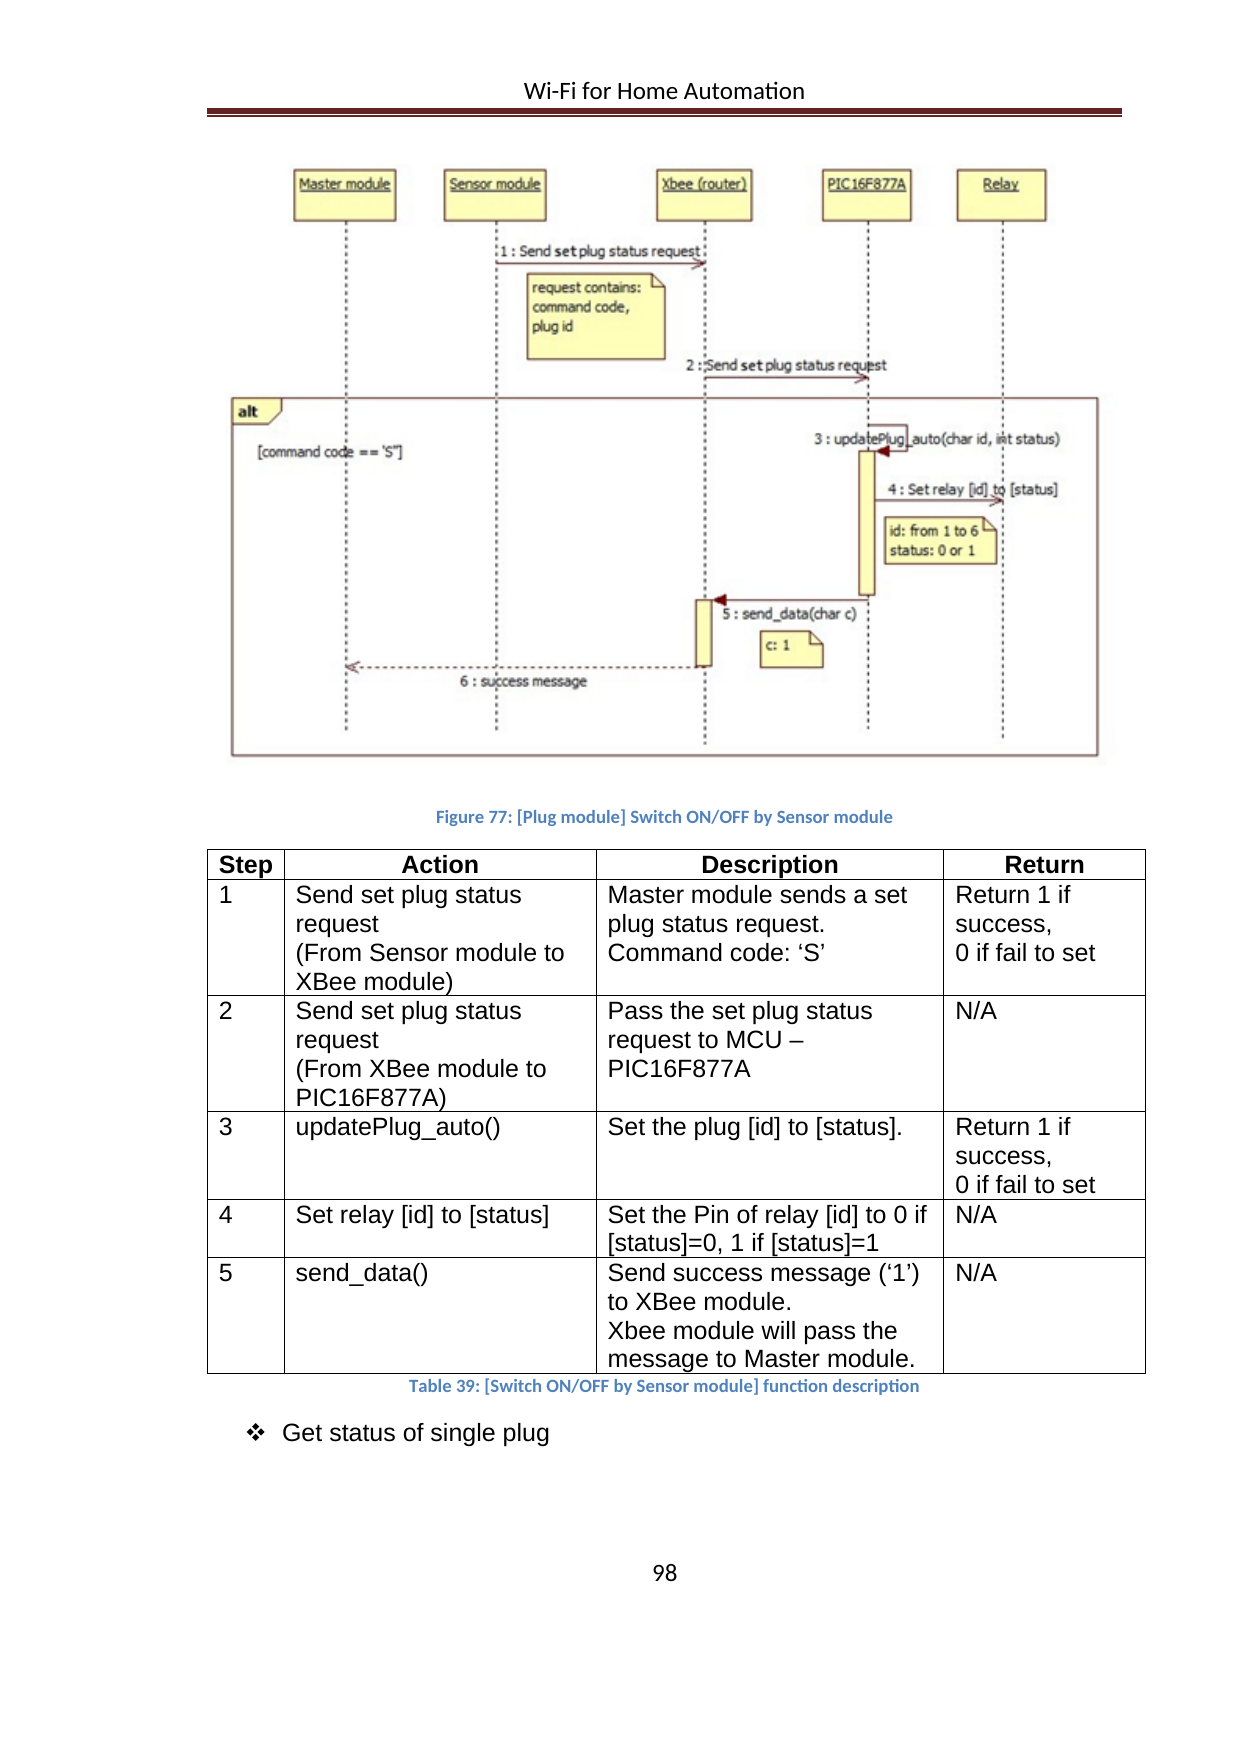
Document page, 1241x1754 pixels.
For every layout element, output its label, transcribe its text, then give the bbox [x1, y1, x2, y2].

table_cell 2 [208, 996, 284, 1111]
list Get status of single plug [244, 1418, 1122, 1447]
table_cell Send success message (‘1’) to XBee module. Xbee module will pass the message to Master module. [597, 1258, 943, 1373]
table_header Action [285, 850, 596, 879]
table_cell send_data() [285, 1258, 596, 1373]
table_cell Set relay [id] to [status] [285, 1200, 596, 1257]
table_cell Pass the set plug status request to MCU – PIC16F877A [597, 996, 943, 1111]
table_header Description [597, 850, 943, 879]
table_header Return [944, 850, 1145, 879]
table_cell 1 [208, 880, 284, 995]
picture [206, 147, 1123, 781]
table_cell N/A [944, 1258, 1145, 1373]
table_cell Set the plug [id] to [status]. [597, 1112, 943, 1198]
table_cell Send set plug status request (From Sensor module to XBee module) [285, 880, 596, 995]
table_cell 4 [208, 1200, 284, 1257]
table_cell N/A [944, 996, 1145, 1111]
table_cell Send set plug status request (From XBee module to PIC16F877A) [285, 996, 596, 1111]
table_cell Set the Pin of relay [id] to 0 if [status]=0, 1 if [status]=1 [597, 1200, 943, 1257]
table_cell Return 1 if success, 0 if fail to set [944, 880, 1145, 995]
table_cell 5 [208, 1258, 284, 1373]
table_cell N/A [944, 1200, 1145, 1257]
table_cell 3 [208, 1112, 284, 1198]
table_header Step [208, 850, 284, 879]
table_cell updatePlug_auto() [285, 1112, 596, 1198]
table_cell Master module sends a set plug status request. Command code: ‘S’ [597, 880, 943, 995]
table_cell Return 1 if success, 0 if fail to set [944, 1112, 1145, 1198]
